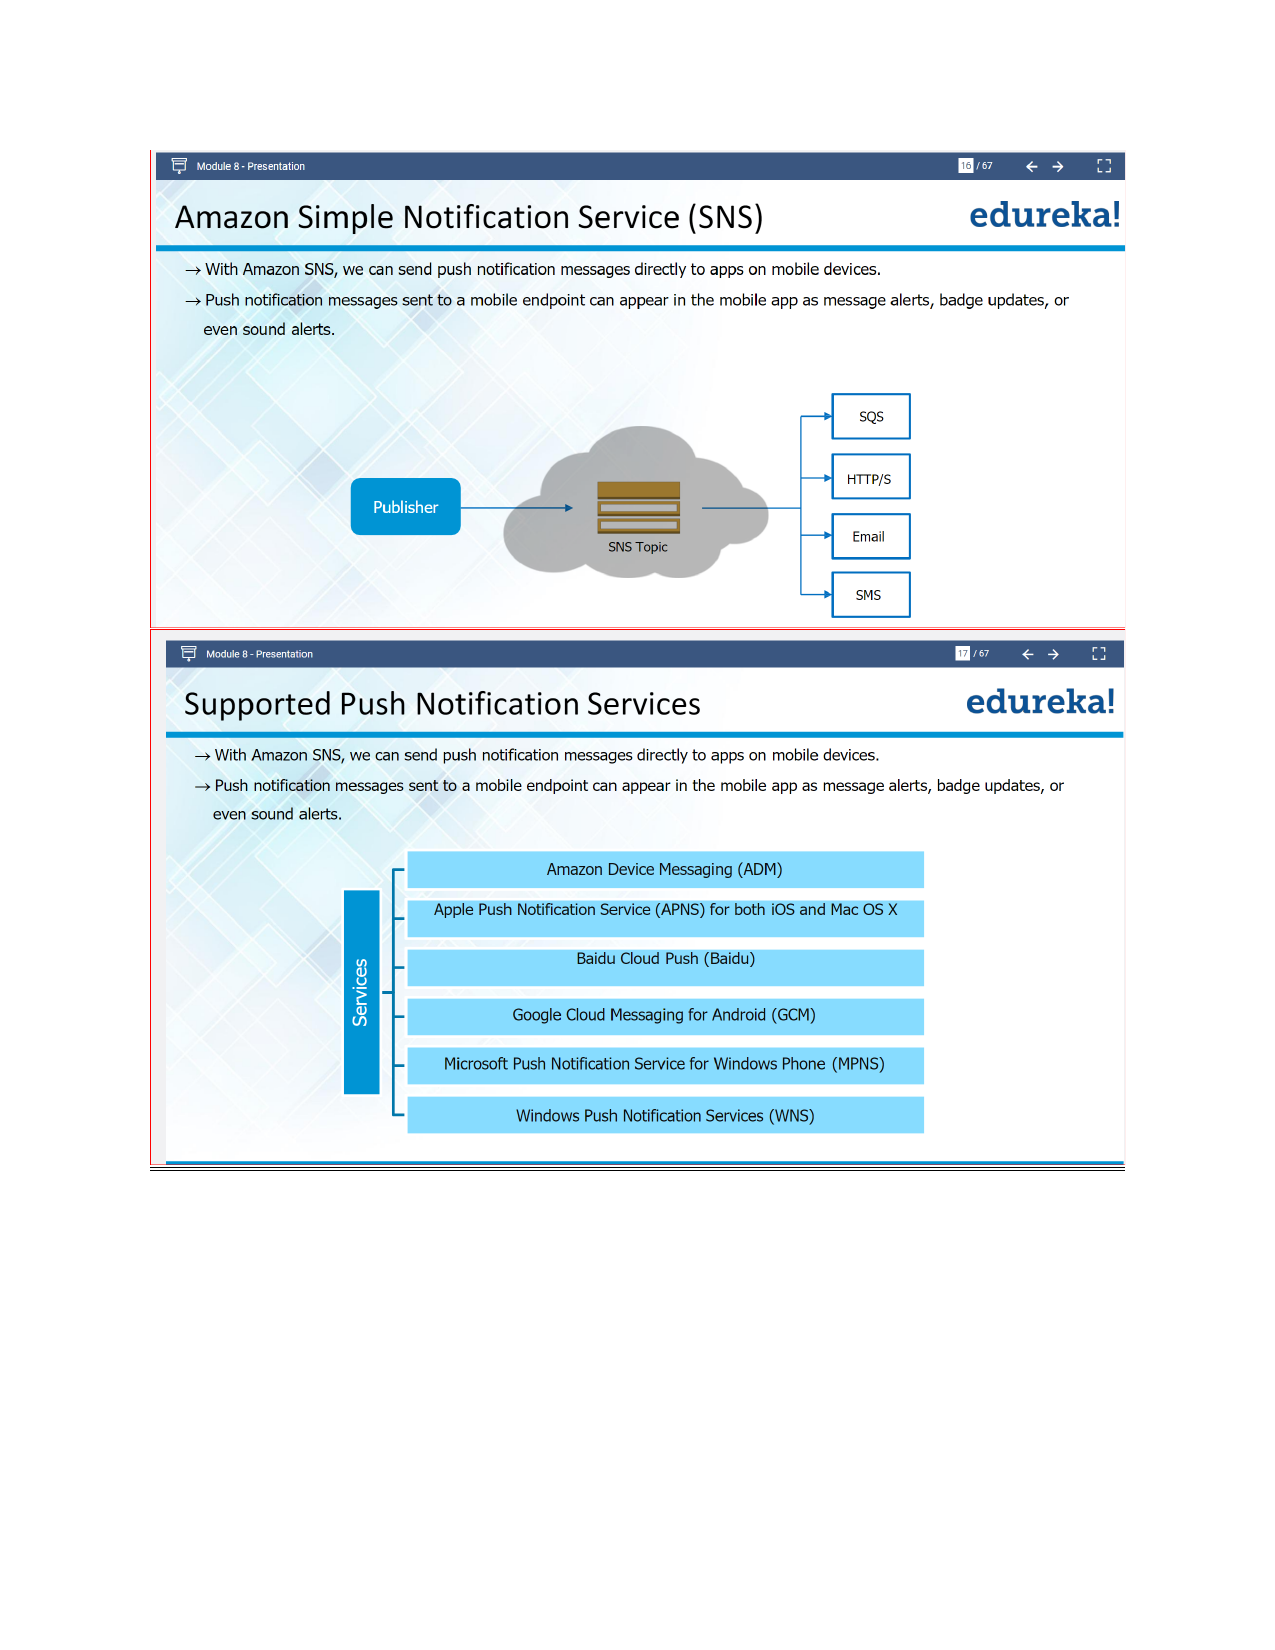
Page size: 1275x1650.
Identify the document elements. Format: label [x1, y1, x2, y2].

picture [150, 150, 1125, 628]
picture [150, 629, 1125, 1165]
